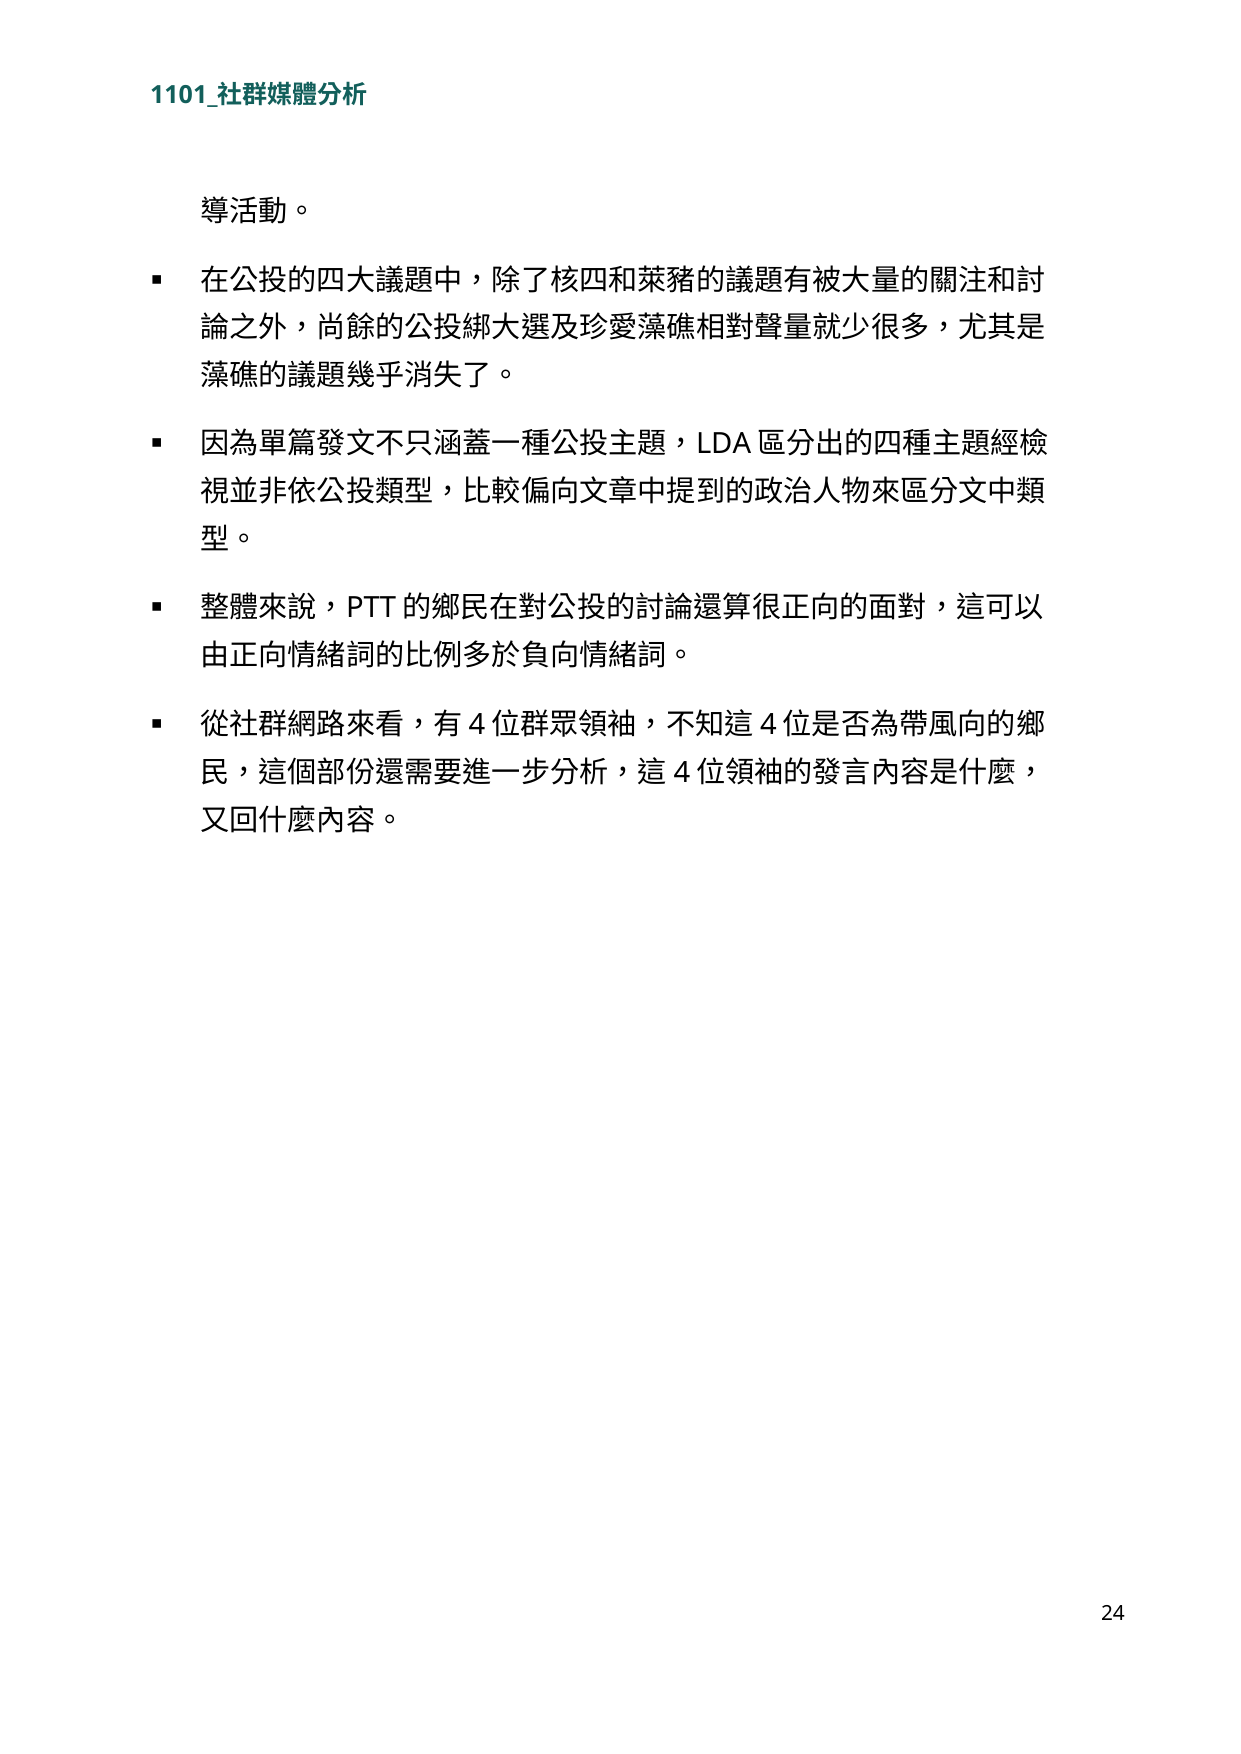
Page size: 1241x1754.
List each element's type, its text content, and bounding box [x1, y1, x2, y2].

list 從社群網路來看，有4位群眾領袖，不知這 4位是否為帶風向的鄉民，這個部份還需要進一步分析，這 4位領袖的發言內容是什麼，又回什麼內容。 [150, 700, 1051, 838]
list 因為單篇發文不只涵蓋一種公投主題，LDA區分出的四種主題經檢視並非依公投類型，比較偏向文章中提到的政治人物來區分文中類型。 [150, 420, 1051, 558]
list 整體來說，PTT的鄉民在對公投的討論還算很正向的面對，這可以由正向情緒詞的比例多於負向情緒詞。 [150, 584, 1051, 674]
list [150, 187, 1051, 230]
list 在公投的四大議題中，除了核四和萊豬的議題有被大量的關注和討論之外，尚餘的公投綁大選及珍愛藻礁相對聲量就少很多，尤其是藻礁的議題幾乎消失了。 [150, 256, 1051, 394]
